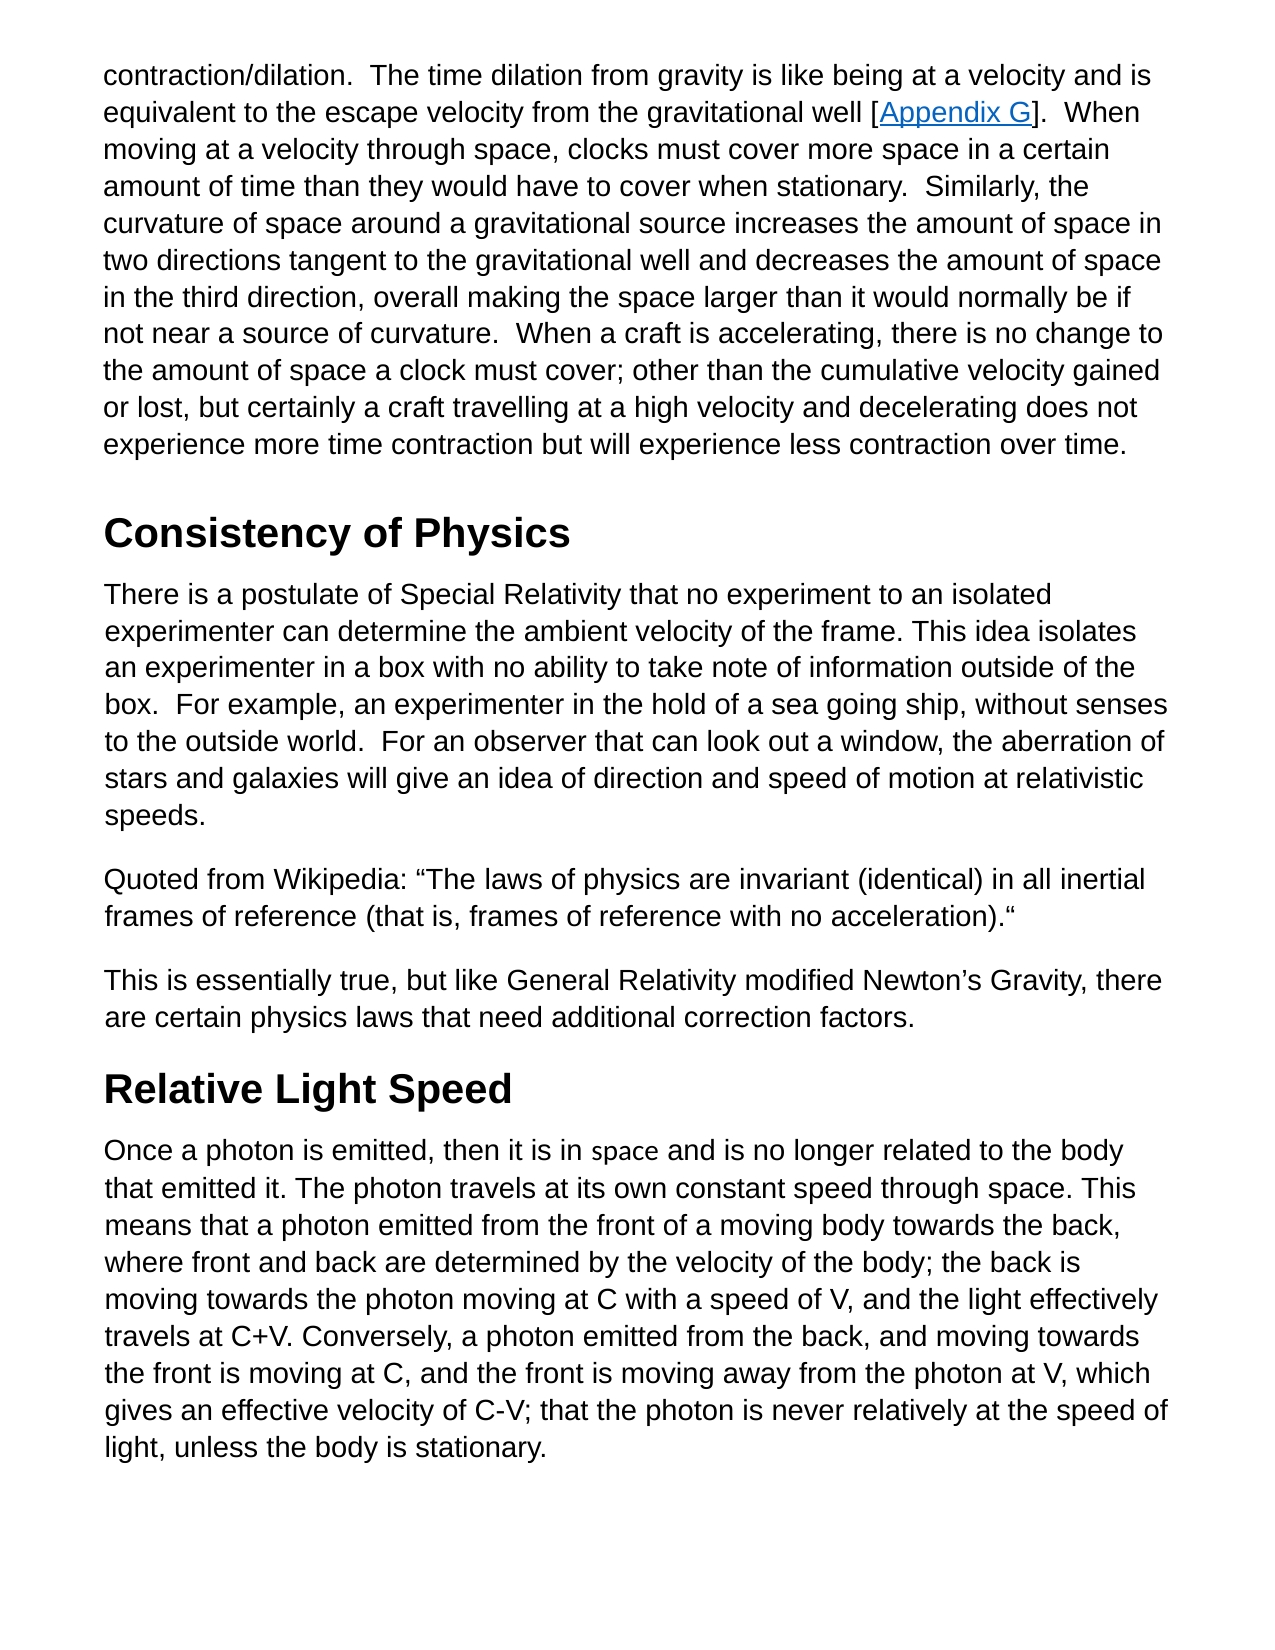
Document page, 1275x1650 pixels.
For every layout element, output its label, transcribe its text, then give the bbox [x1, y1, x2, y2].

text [102, 58, 1172, 461]
subtitle Consistency of Physics [103, 508, 1172, 556]
text Quoted from Wikipedia: “The laws of physics are invariant (identical) in all inertial frames of reference (that is, frames of reference with no acceleration).“ [103, 862, 1172, 932]
subtitle Relative Light Speed [103, 1064, 1172, 1112]
text There is a postulate of Special Relativity that no experiment to an isolated experimenter can determine the ambient velocity of the frame. This idea isolates an experimenter in a box with no ability to take note of information outside of the box. For example, an experimenter in the hold of a sea going ship, without senses to the outside world. For an observer that can look out a window, the aberration of stars and galaxies will give an idea of direction and speed of motion at relativistic speeds. [103, 577, 1172, 831]
text Once a photon is emitted, then it is in space and is no longer related to the body that emitted it. The photon travels at its own constant speed through space. This means that a photon emitted from the front of a moving body towards the back, where front and back are determined by the velocity of the body; the back is moving towards the photon moving at C with a speed of V, and the light effectively travels at C+V. Conversely, a photon emitted from the back, and moving towards the front is moving at C, and the front is moving away from the photon at V, which gives an effective velocity of C-V; that the photon is never relatively at the speed of light, unless the body is stationary. [103, 1132, 1172, 1463]
text This is essentially true, but like General Relativity modified Newton’s Gravity, there are certain physics laws that need additional correction factors. [103, 963, 1172, 1033]
